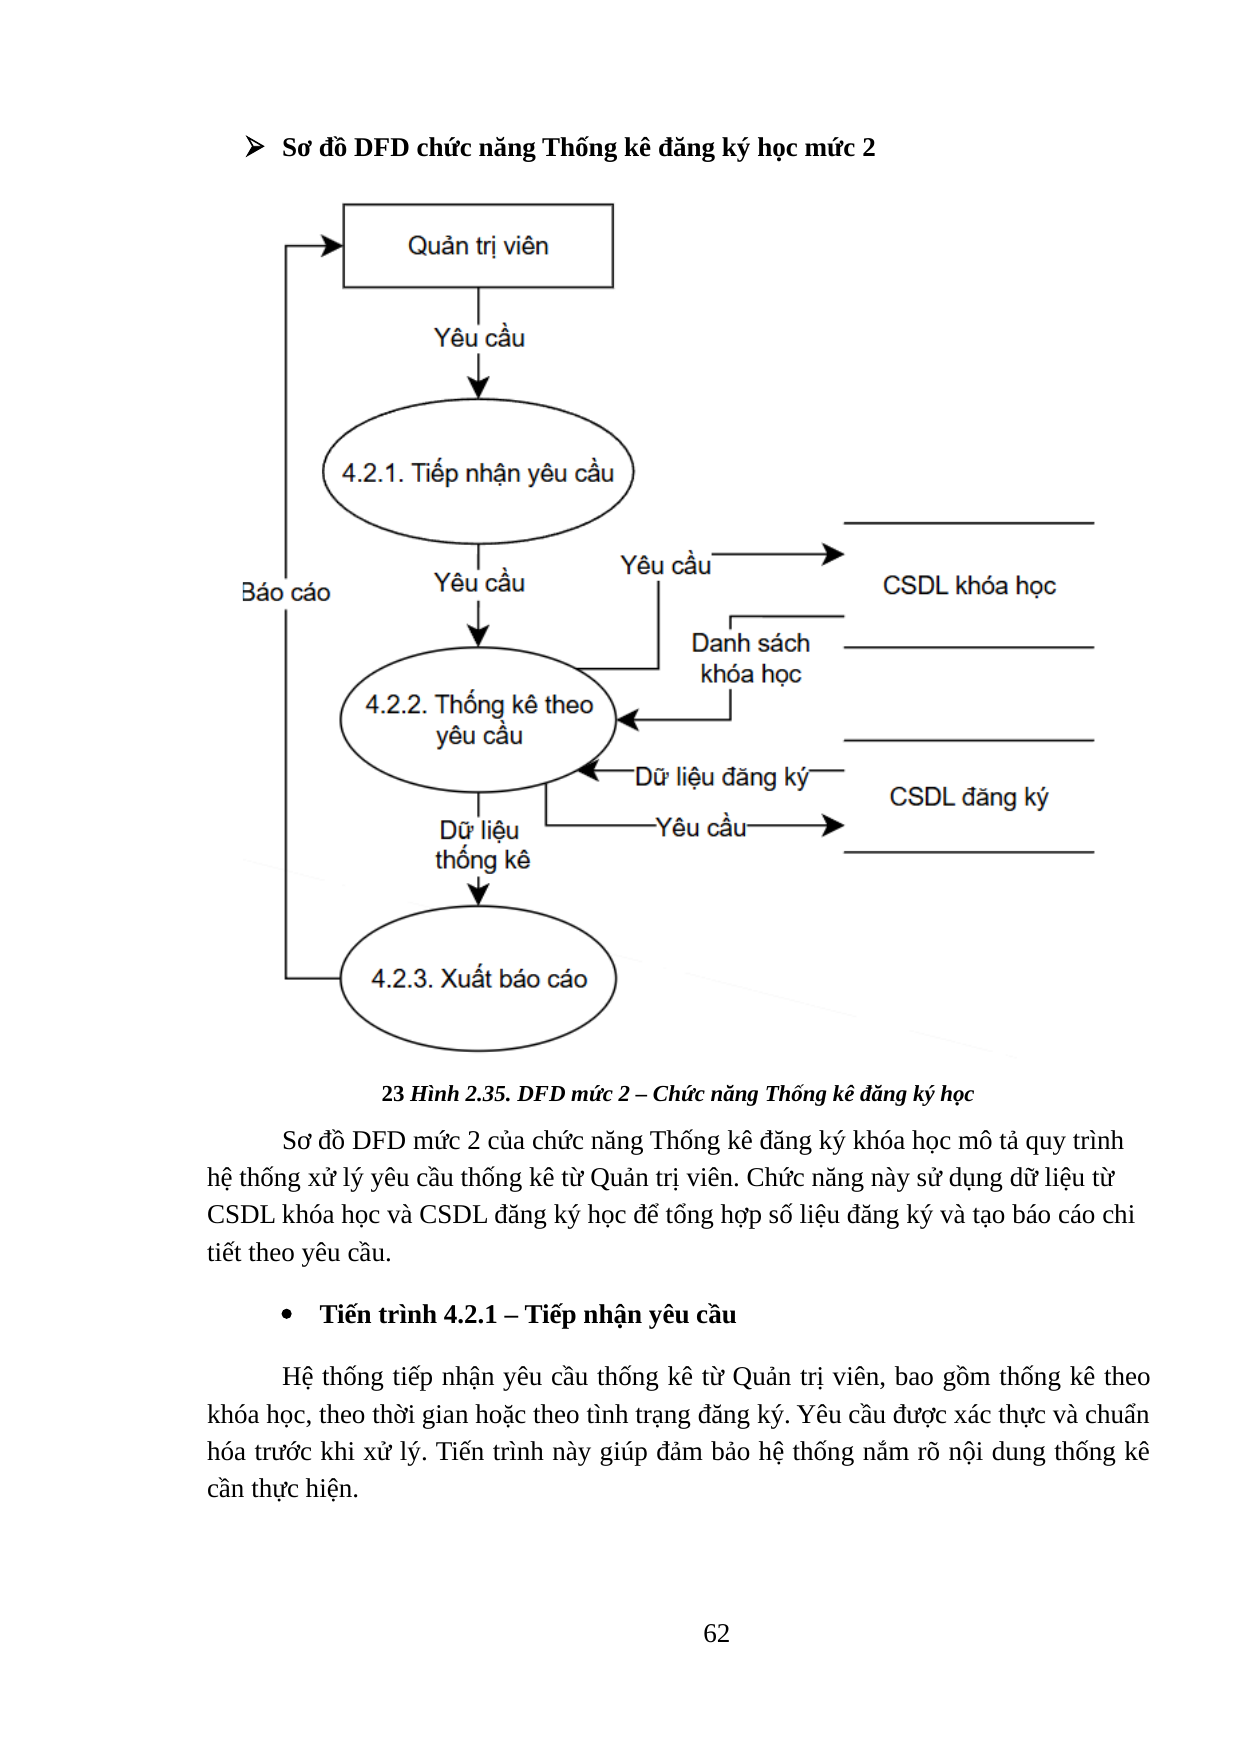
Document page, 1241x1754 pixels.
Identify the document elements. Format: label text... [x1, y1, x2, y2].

list Tiến trình 4.2.1 – Tiếp nhận yêu cầu [282, 1298, 1152, 1329]
list Sơ đồ DFD chức năng Thống kê đăng ký học mức 2 [244, 131, 1152, 162]
picture [242, 193, 1116, 1068]
text Sơ đồ DFD mức 2 của chức năng Thống kê đăng ký khóa học mô tả quy trình hệ thống xử lý yêu cầu thống kê từ Quản trị viên. Chức năng này sử dụng dữ liệu từ CSDL khóa học và CSDL đăng ký học để tổng hợp số liệu đăng ký và tạo báo cáo chi tiết theo yêu cầu. [207, 1124, 1152, 1267]
text Hệ thống tiếp nhận yêu cầu thống kê từ Quản trị viên, bao gồm thống kê theo khóa học, theo thời gian hoặc theo tình trạng đăng ký. Yêu cầu được xác thực và chuẩn hóa trước khi xử lý. Tiến trình này giúp đảm bảo hệ thống nắm rõ nội dung thống kê cần thực hiện. [207, 1361, 1152, 1503]
